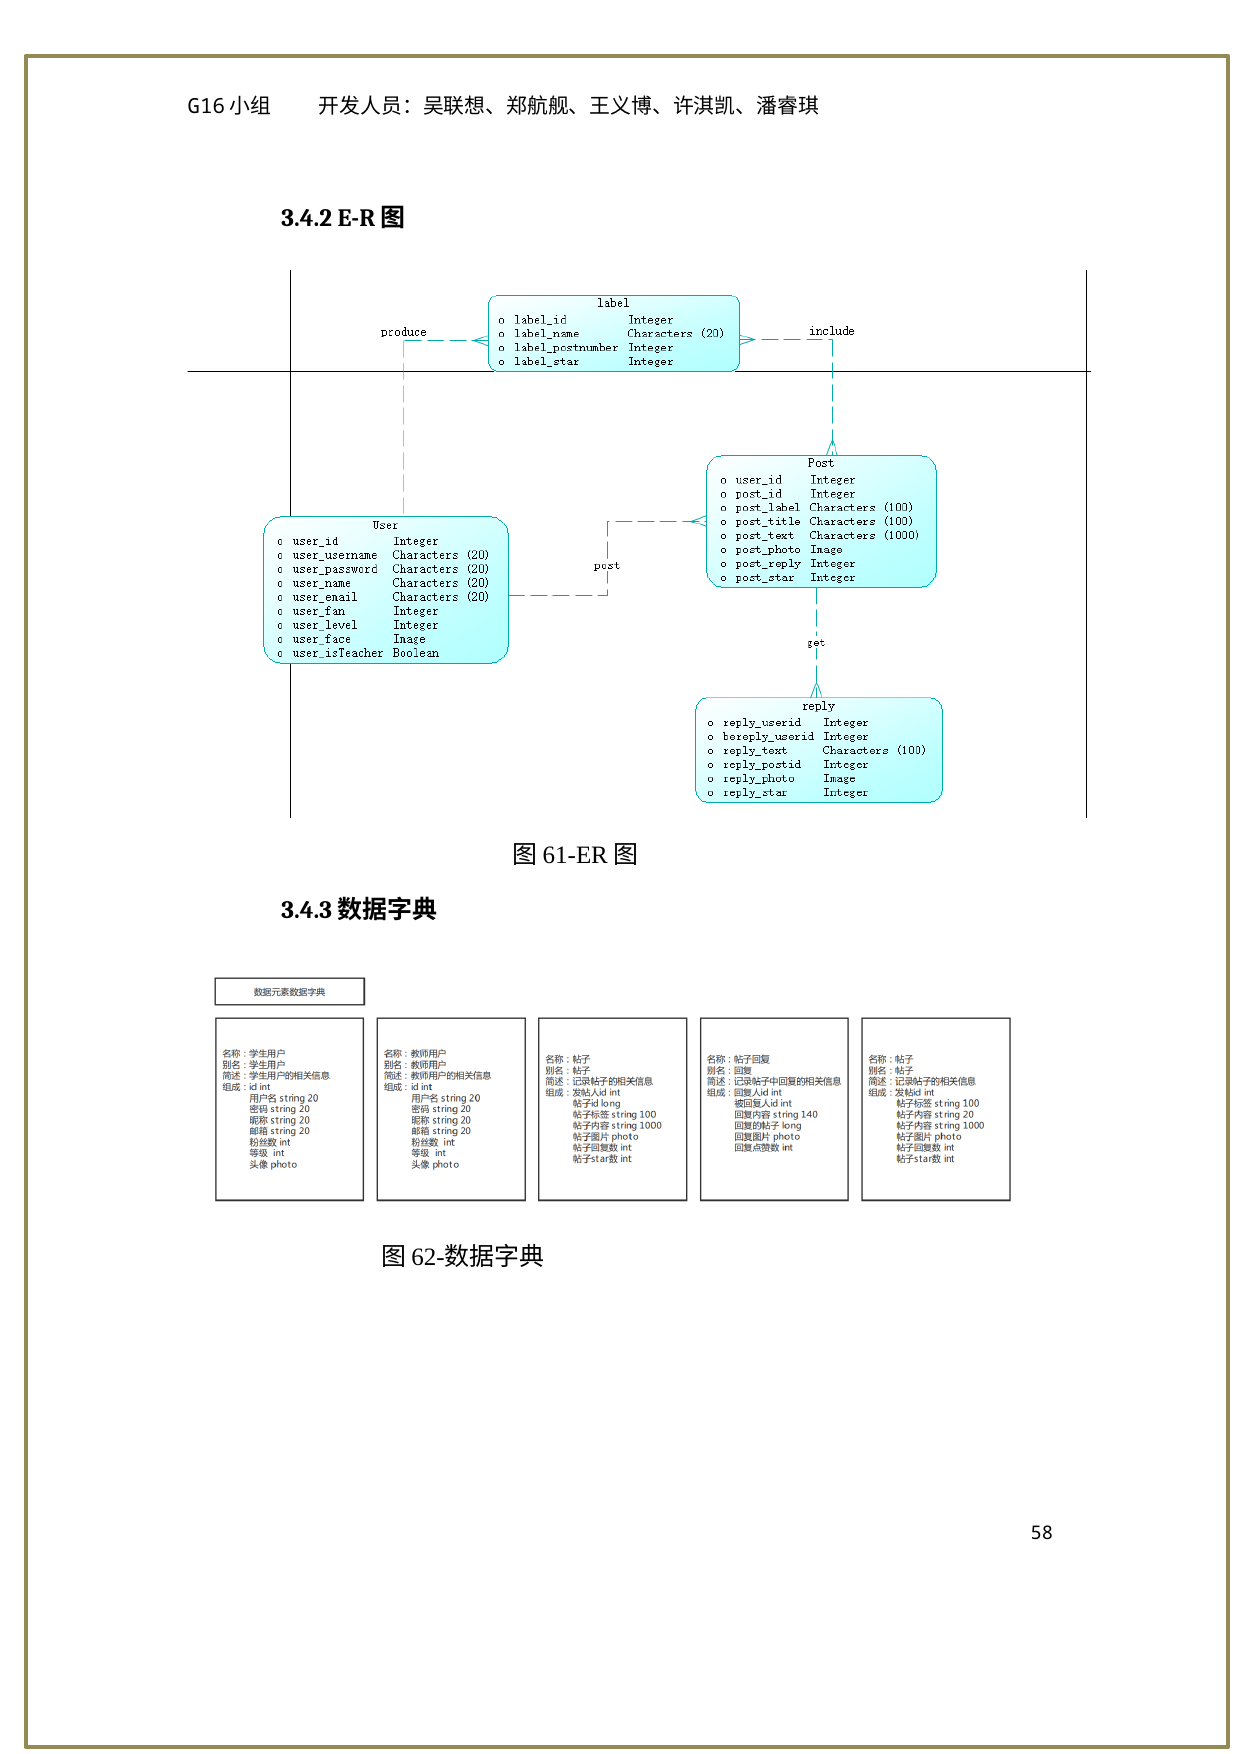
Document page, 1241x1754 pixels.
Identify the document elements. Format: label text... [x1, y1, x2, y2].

subtitle 3.4.2 E-R图 [237, 197, 1053, 233]
picture [187, 270, 1092, 818]
text 图62-数据字典 [187, 1232, 1053, 1274]
text 图61-ER图 [187, 831, 1053, 872]
picture [187, 962, 1052, 1220]
subtitle 3.4.3 数据字典 [237, 889, 1053, 925]
